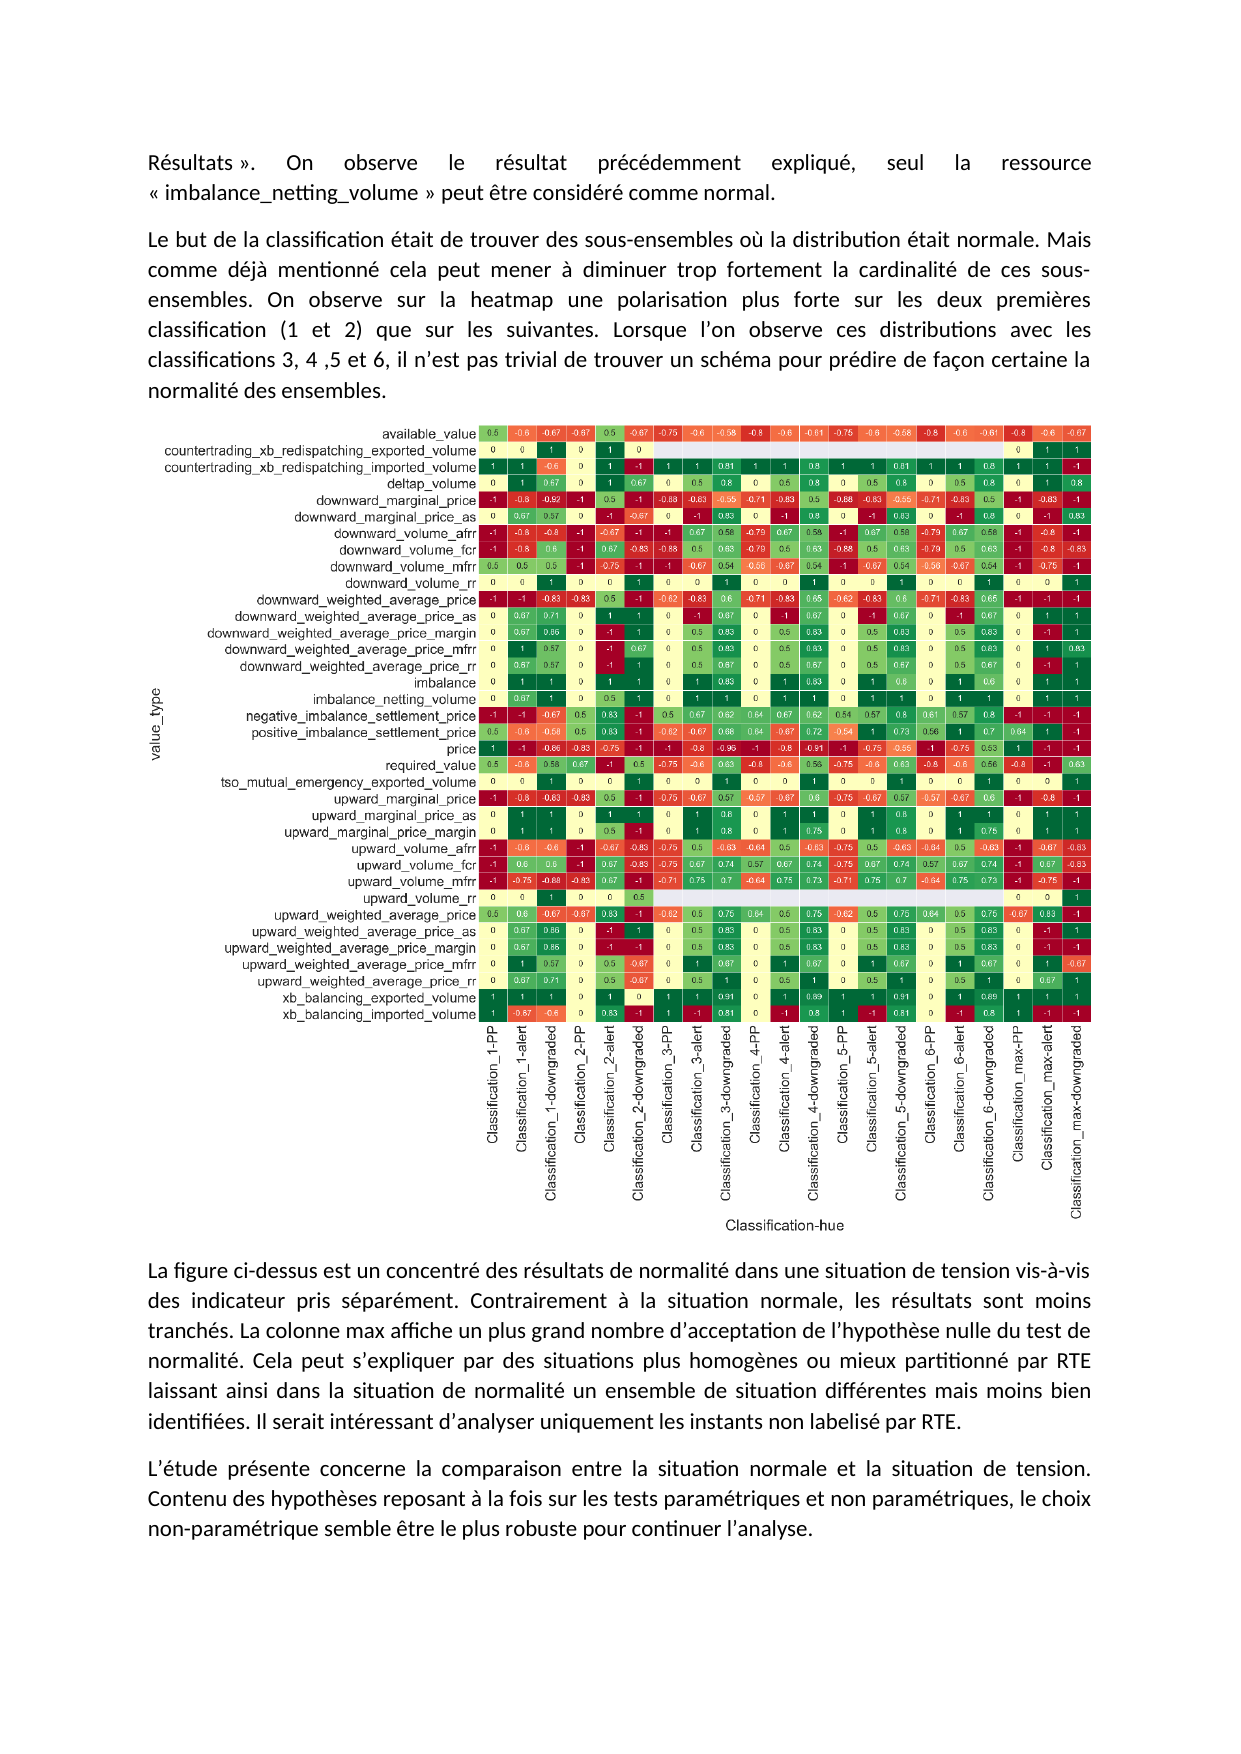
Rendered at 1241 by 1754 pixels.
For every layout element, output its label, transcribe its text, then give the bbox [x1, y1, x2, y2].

text La figure ci-dessus est un concentré des résultats de normalité dans une situation de tension vis-à-vis des indicateur pris séparément. Contrairement à la situation normale, les résultats sont moins tranchés. La colonne max affiche un plus grand nombre d’acceptation de l’hypothèse nulle du test de normalité. Cela peut s’expliquer par des situations plus homogènes ou mieux partitionné par RTE laissant ainsi dans la situation de normalité un ensemble de situation différentes mais moins bien identifiées. Il serait intéressant d’analyser uniquement les instants non labelisé par RTE. [148, 1235, 1093, 1435]
picture [147, 423, 1093, 1235]
text L’étude présente concerne la comparaison entre la situation normale et la situation de tension. Contenu des hypothèses reposant à la fois sur les tests paramétriques et non paramétriques, le choix non-paramétrique semble être le plus robuste pour continuer l’analyse. [148, 1454, 1093, 1542]
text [148, 148, 1093, 206]
text Le but de la classification était de trouver des sous-ensembles où la distribution était normale. Mais comme déjà mentionné cela peut mener à diminuer trop fortement la cardinalité de ces sous-ensembles. On observe sur la heatmap une polarisation plus forte sur les deux premières classification (1 et 2) que sur les suivantes. Lorsque l’on observe ces distributions avec les classifications 3, 4 ,5 et 6, il n’est pas trivial de trouver un schéma pour prédire de façon certaine la normalité des ensembles. [148, 225, 1093, 404]
